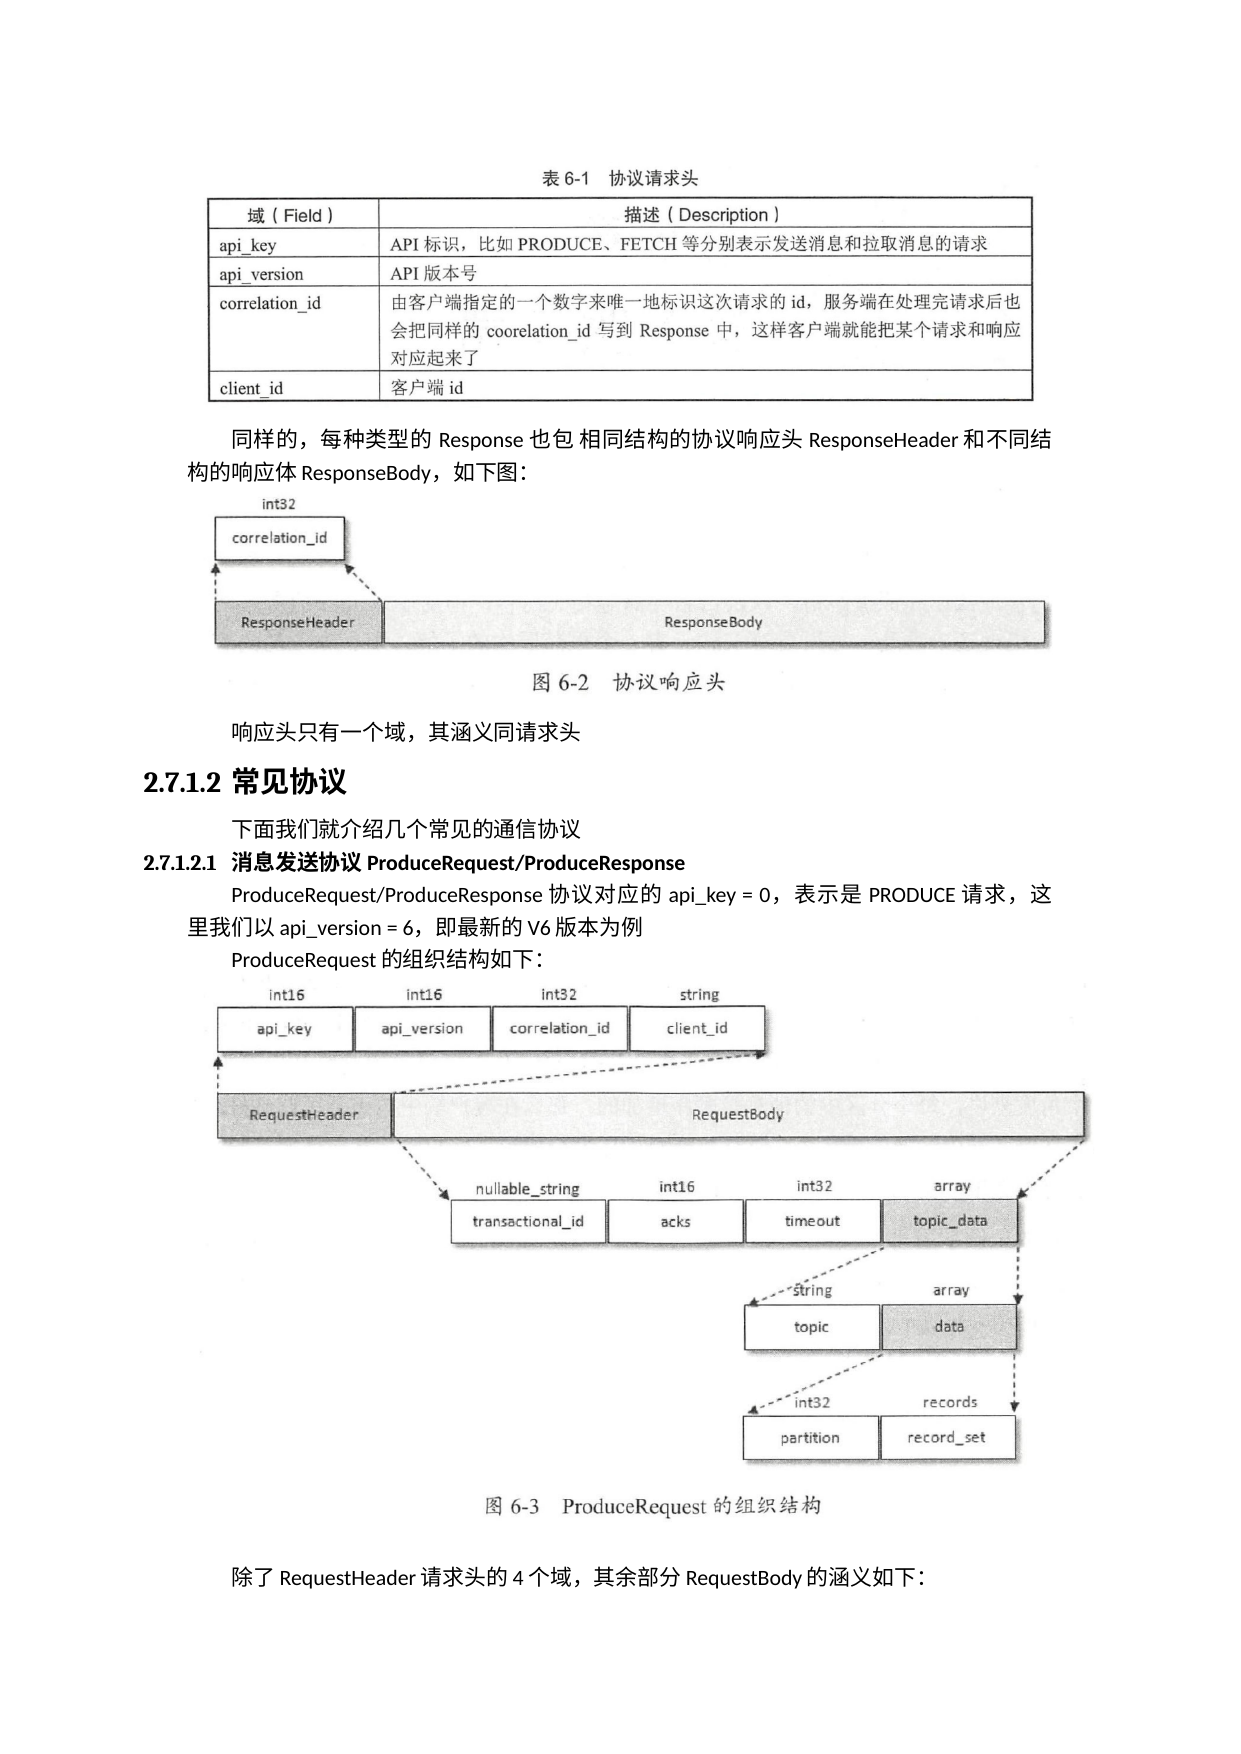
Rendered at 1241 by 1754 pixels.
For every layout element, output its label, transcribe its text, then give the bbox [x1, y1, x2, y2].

text 消息发送协议ProduceRequest/ProduceResponse [143, 844, 1053, 877]
picture [187, 487, 1053, 698]
text 常见协议 [143, 747, 1053, 812]
text 下面我们就介绍几个常见的通信协议 [187, 812, 1053, 844]
text 同样的，每种类型的 Response 也包 相同结构的协议响应头ResponseHeader和不同结构的响应体ResponseBody，如下图： [187, 422, 1053, 487]
text 除了RequestHeader请求头的4个域，其余部分RequestBody的涵义如下： [187, 1559, 1053, 1592]
text ProduceRequest/ProduceResponse协议对应的api_key = 0，表示是PRODUCE请求，这里我们以api_version = 6，即最新的V6版本为例 [187, 877, 1053, 942]
picture [187, 974, 1095, 1530]
text ProduceRequest的组织结构如下： [187, 942, 1053, 974]
picture [187, 162, 1053, 408]
text 响应头只有一个域，其涵义同请求头 [187, 714, 1053, 747]
